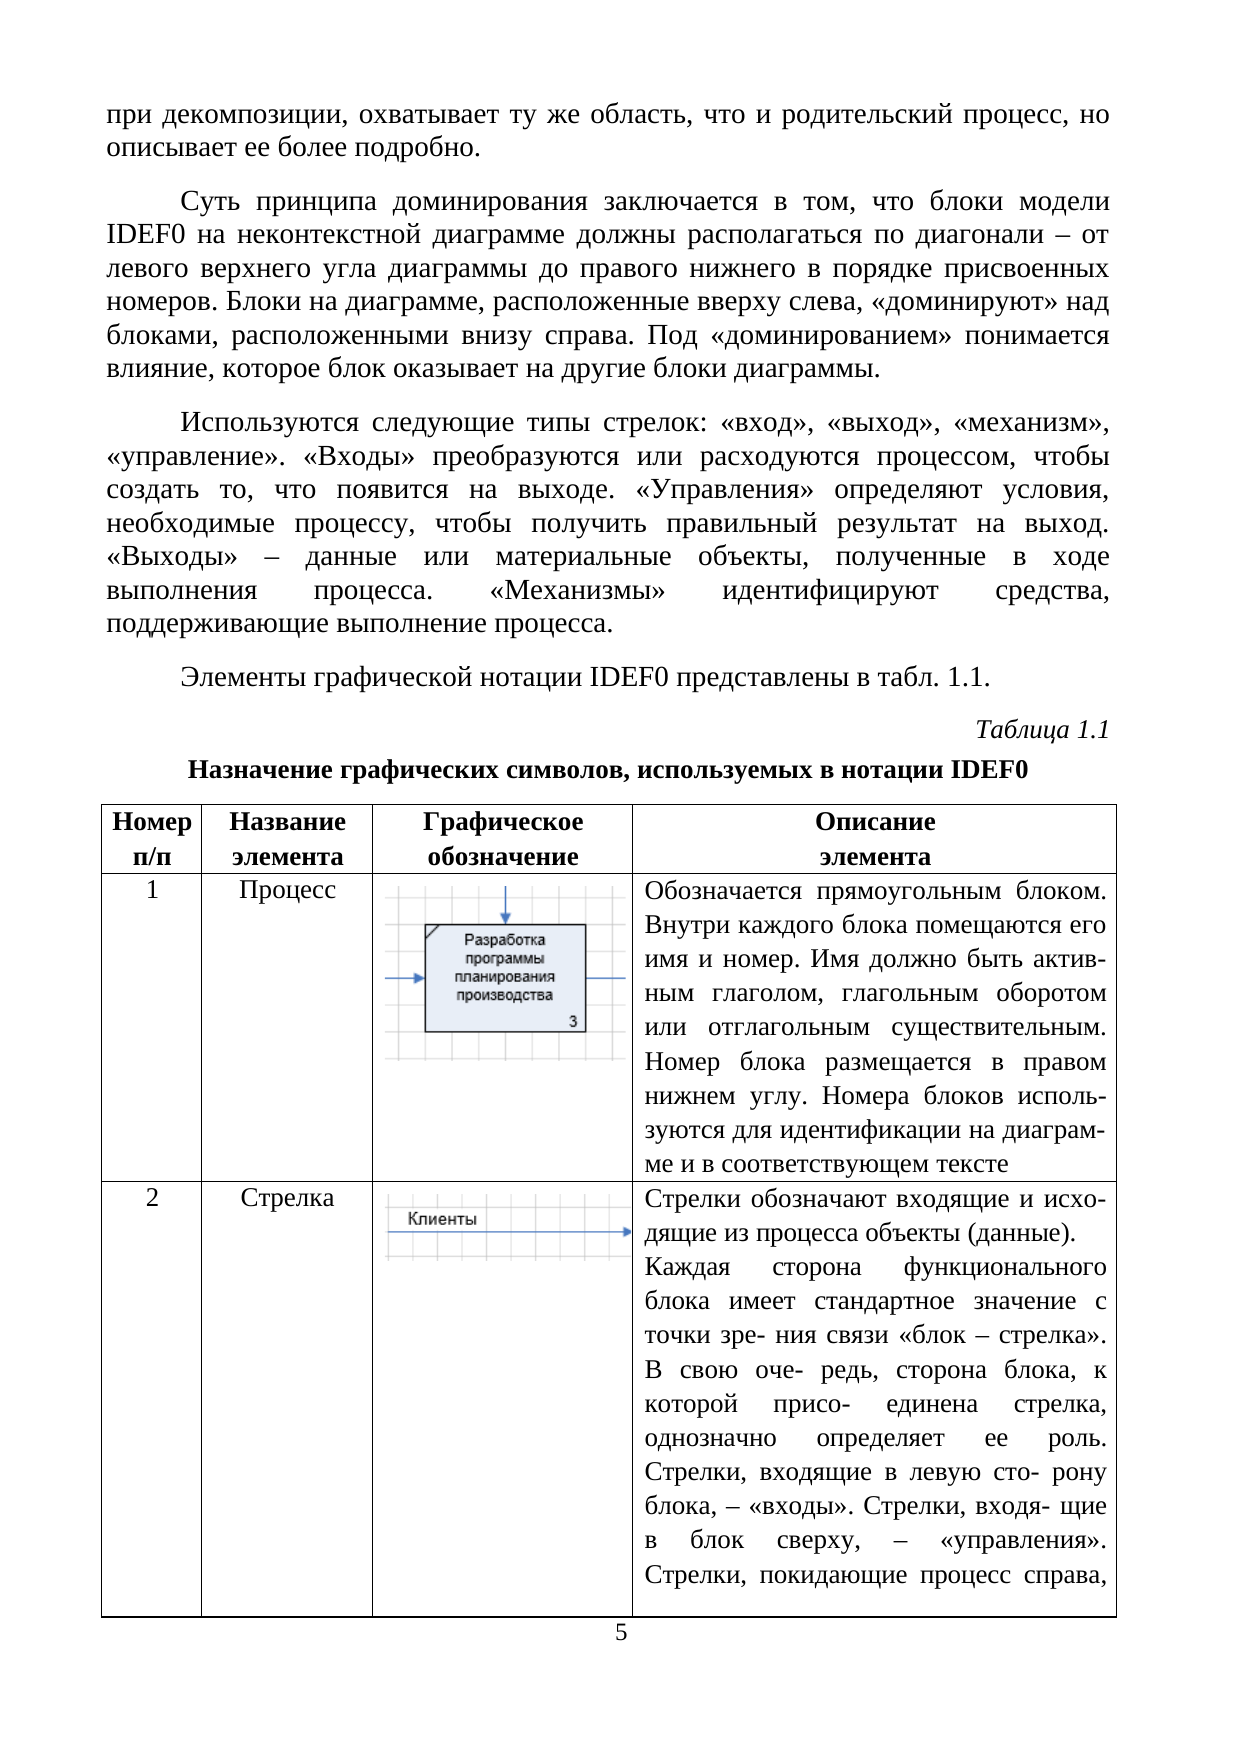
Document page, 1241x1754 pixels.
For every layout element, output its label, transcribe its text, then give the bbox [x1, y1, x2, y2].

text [106, 96, 1111, 163]
text Таблица 1.1 [975, 713, 1155, 744]
table_cell Процесс [202, 874, 372, 1181]
table_header Номер п/п [102, 805, 201, 873]
table_cell 1 [102, 874, 201, 1181]
table_cell Стрелка [202, 1182, 372, 1616]
picture [384, 1194, 632, 1261]
table_header Описание элемента [633, 805, 1116, 873]
picture [384, 886, 626, 1061]
table_cell Обозначается прямоугольным блоком. Внутри каждого блока помещаются его имя и номер. Имя должно быть актив-ным глаголом, глагольным оборотом или отглагольным существительным. Номер блока размещается в правом нижнем углу. Номера блоков исполь- зуются для идентификации на диаграм- ме и в соответствующем тексте [633, 874, 1116, 1181]
table_cell [373, 1182, 632, 1616]
table_header Название элемента [202, 805, 372, 873]
table_cell [373, 874, 632, 1181]
table_header Графическое обозначение [373, 805, 632, 873]
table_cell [633, 1182, 1116, 1616]
table_cell 2 [102, 1182, 201, 1616]
text Назначение графических символов, используемых в нотации IDEF0 [188, 753, 1155, 784]
text Элементы графической нотации IDEF0 представлены в табл. 1.1. [106, 659, 1111, 692]
text Суть принципа доминирования заключается в том, что блоки модели IDEF0 на неконтекстной диаграмме должны располагаться по диагонали – от левого верхнего угла диаграммы до правого нижнего в порядке присвоенных номеров. Блоки на диаграмме, расположенные вверху слева, «доминируют» над блоками, расположенными внизу справа. Под «доминированием» понимается влияние, которое блок оказывает на другие блоки диаграммы. [106, 183, 1111, 384]
text Используются следующие типы стрелок: «вход», «выход», «механизм», «управление». «Входы» преобразуются или расходуются процессом, чтобы создать то, что появится на выходе. «Управления» определяют условия, необходимые процессу, чтобы получить правильный результат на выход. «Выходы» – данные или материальные объекты, полученные в ходе выполнения процесса. «Механизмы» идентифицируют средства, поддерживающие выполнение процесса. [106, 404, 1111, 639]
